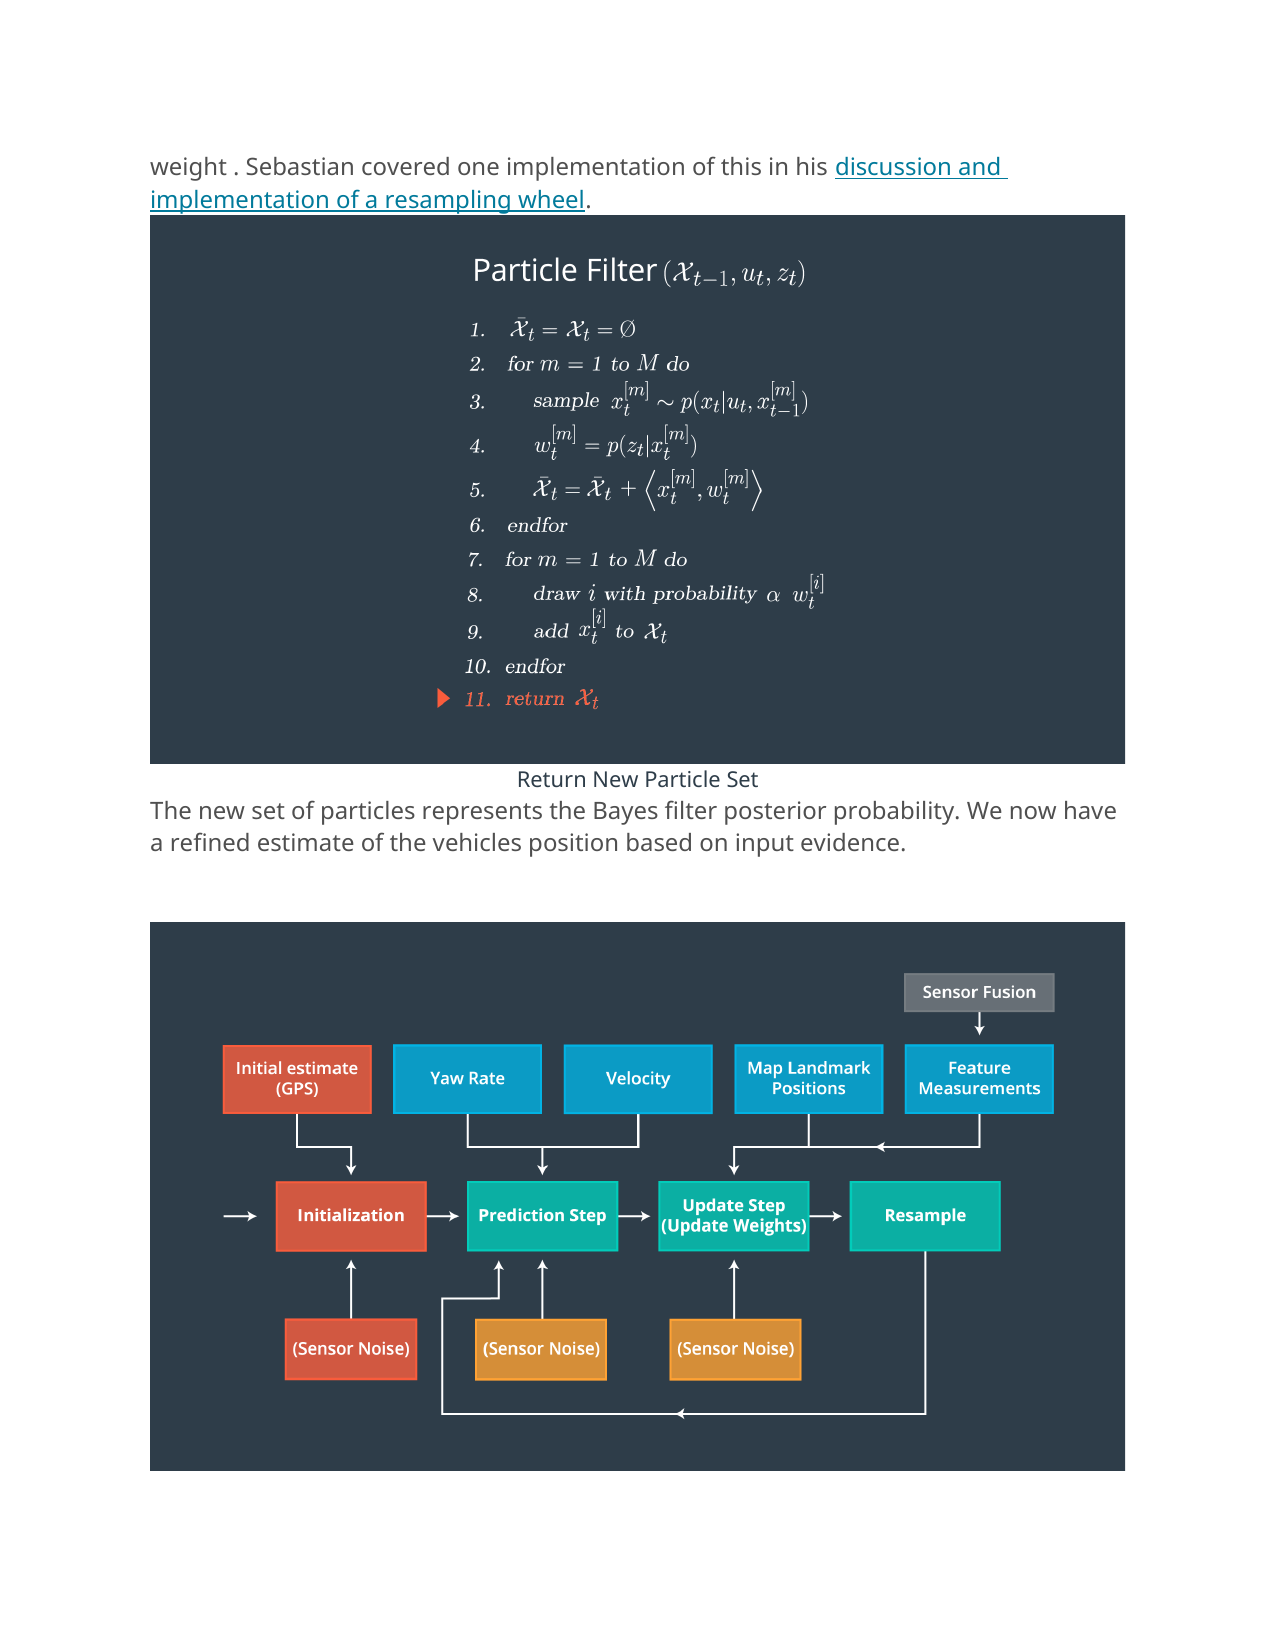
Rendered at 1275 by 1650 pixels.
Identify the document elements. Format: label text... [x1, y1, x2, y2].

picture [150, 922, 1125, 1471]
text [150, 150, 1125, 215]
picture [150, 215, 1125, 764]
text Return New Particle Set [150, 764, 1125, 793]
text The new set of particles represents the Bayes filter posterior probability. We now have a refined estimate of the vehicles position based on input evidence. [150, 793, 1125, 859]
